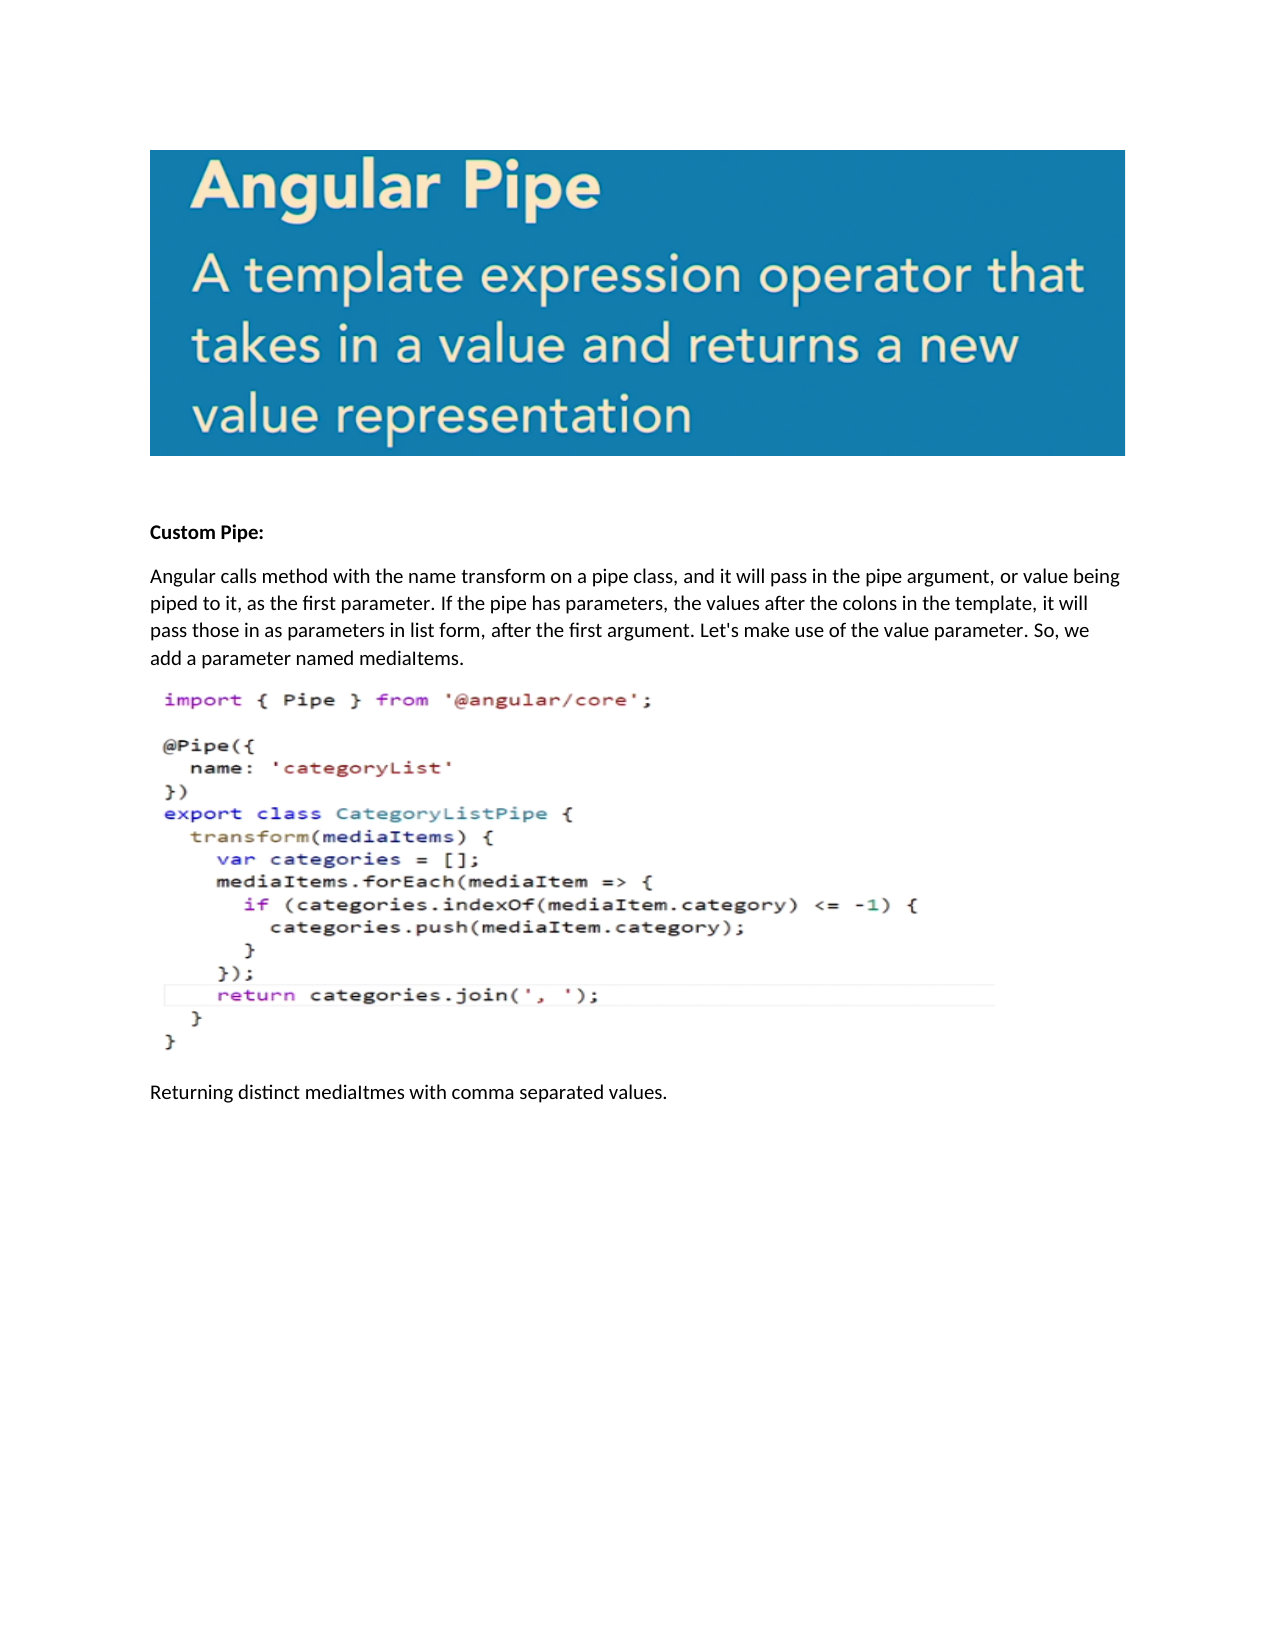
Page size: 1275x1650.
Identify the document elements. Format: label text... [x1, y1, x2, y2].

text Custom Pipe: [150, 519, 1125, 544]
text Returning distinct mediaItmes with comma separated values. [150, 1079, 1125, 1104]
picture [150, 150, 1125, 456]
text Angular calls method with the name transform on a pipe class, and it will pass in the pipe argument, or value being piped to it, as the first parameter. If the pipe has parameters, the values after the colons in the template, it will pass those in as parameters in list form, after the first argument. Let's make use of the value parameter. So, we add a parameter named mediaItems. [150, 563, 1125, 671]
picture [150, 689, 996, 1060]
